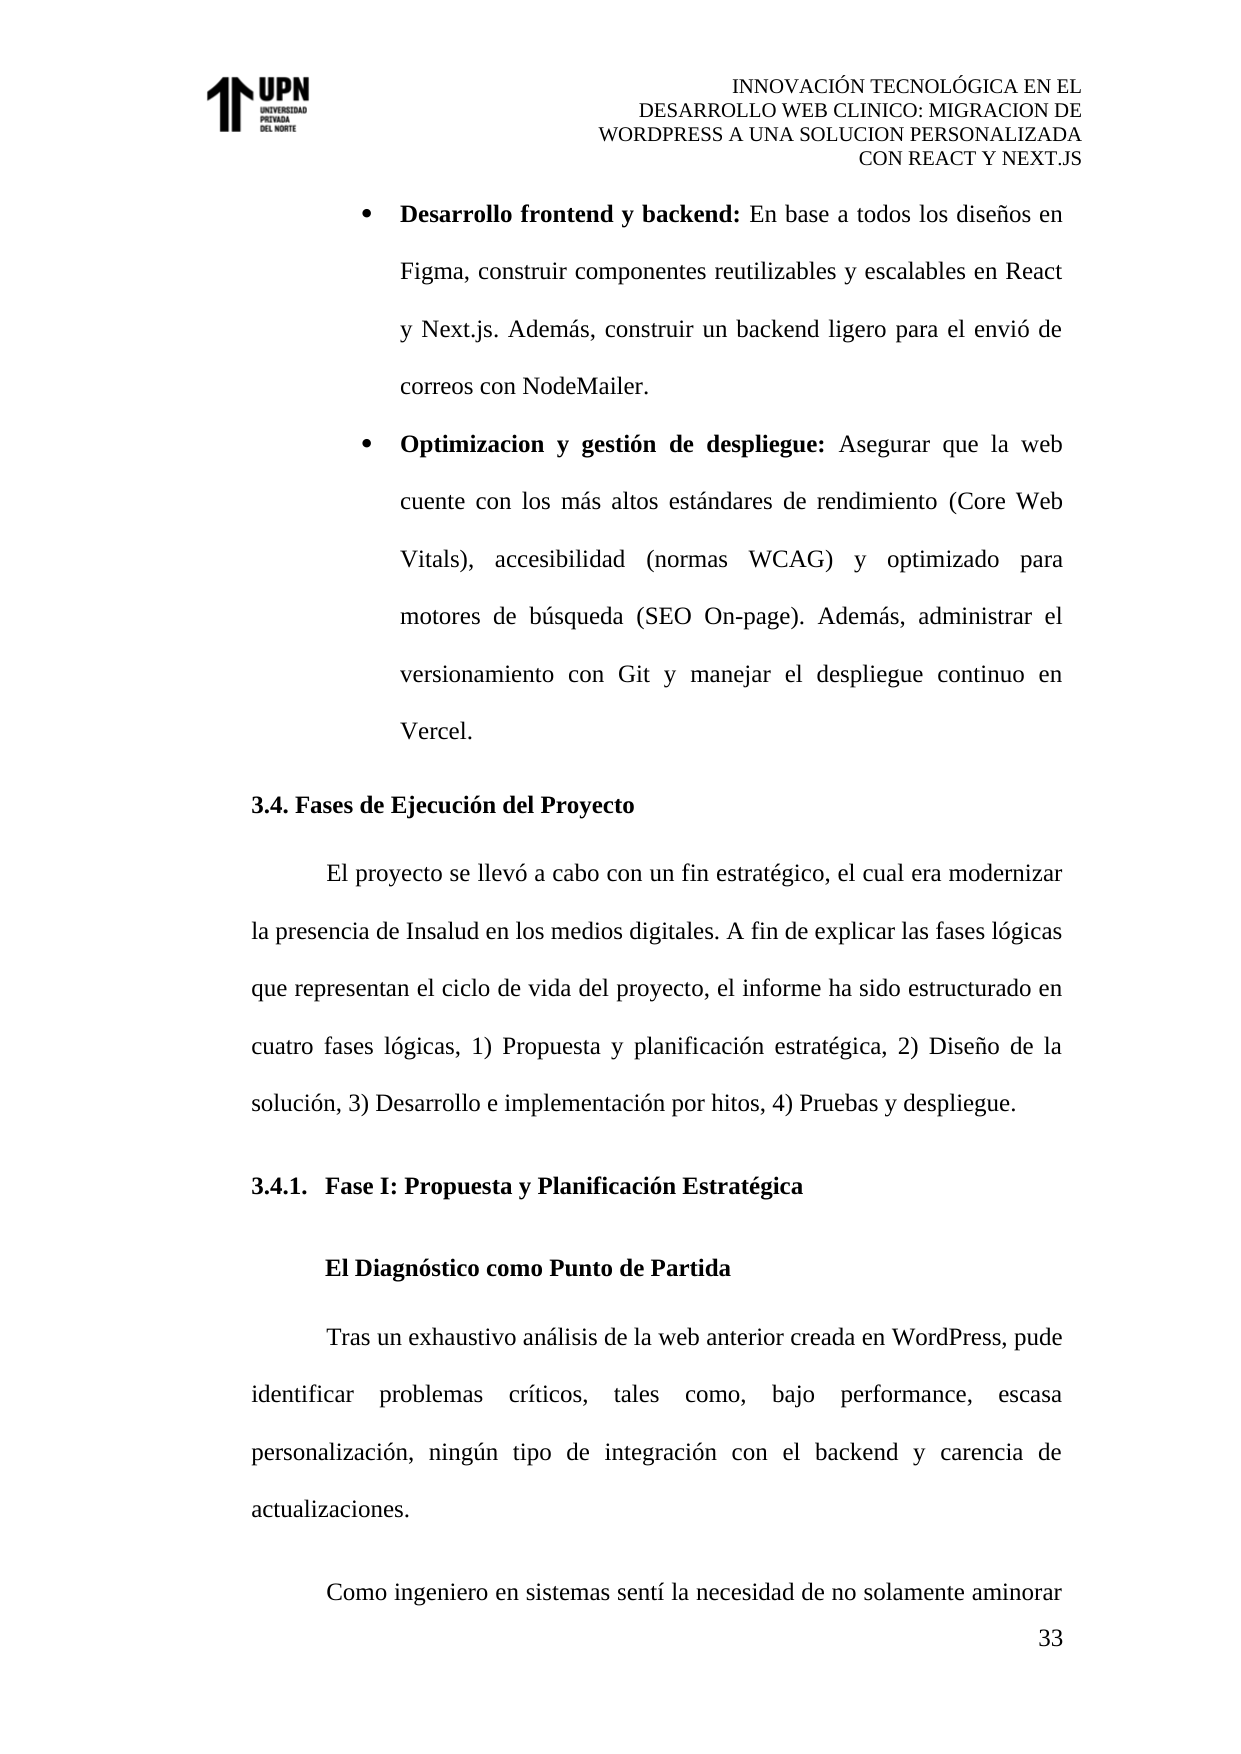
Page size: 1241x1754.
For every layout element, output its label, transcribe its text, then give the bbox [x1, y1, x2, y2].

text El proyecto se llevó a cabo con un fin estratégico, el cual era modernizar la presencia de Insalud en los medios digitales. A fin de explicar las fases lógicas que representan el ciclo de vida del proyecto, el informe ha sido estructurado en cuatro fases lógicas, 1) Propuesta y planificación estratégica, 2) Diseño de la solución, 3) Desarrollo e implementación por hitos, 4) Pruebas y despliegue. [251, 858, 1063, 1117]
picture [203, 73, 313, 132]
text Tras un exhaustivo análisis de la web anterior creada en WordPress, pude identificar problemas críticos, tales como, bajo performance, escasa personalización, ningún tipo de integración con el backend y carencia de actualizaciones. [251, 1322, 1063, 1523]
subtitle 3.4.1. Fase I: Propuesta y Planificación Estratégica [177, 1171, 1063, 1200]
list Desarrollo frontend y backend: En base a todos los diseños en Figma, construir componentes reutilizables y escalables en React y Next.js. Además, construir un backend ligero para el envió de correos con NodeMailer. [362, 199, 1063, 400]
text El Diagnóstico como Punto de Partida [177, 1253, 1063, 1282]
list Optimizacion y gestión de despliegue: Asegurar que la web cuente con los más altos estándares de rendimiento (Core Web Vitals), accesibilidad (normas WCAG) y optimizado para motores de búsqueda (SEO On-page). Además, administrar el versionamiento con Git y manejar el despliegue continuo en Vercel. [362, 429, 1063, 745]
subtitle 3.4. Fases de Ejecución del Proyecto [177, 790, 1063, 819]
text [251, 1577, 1063, 1605]
